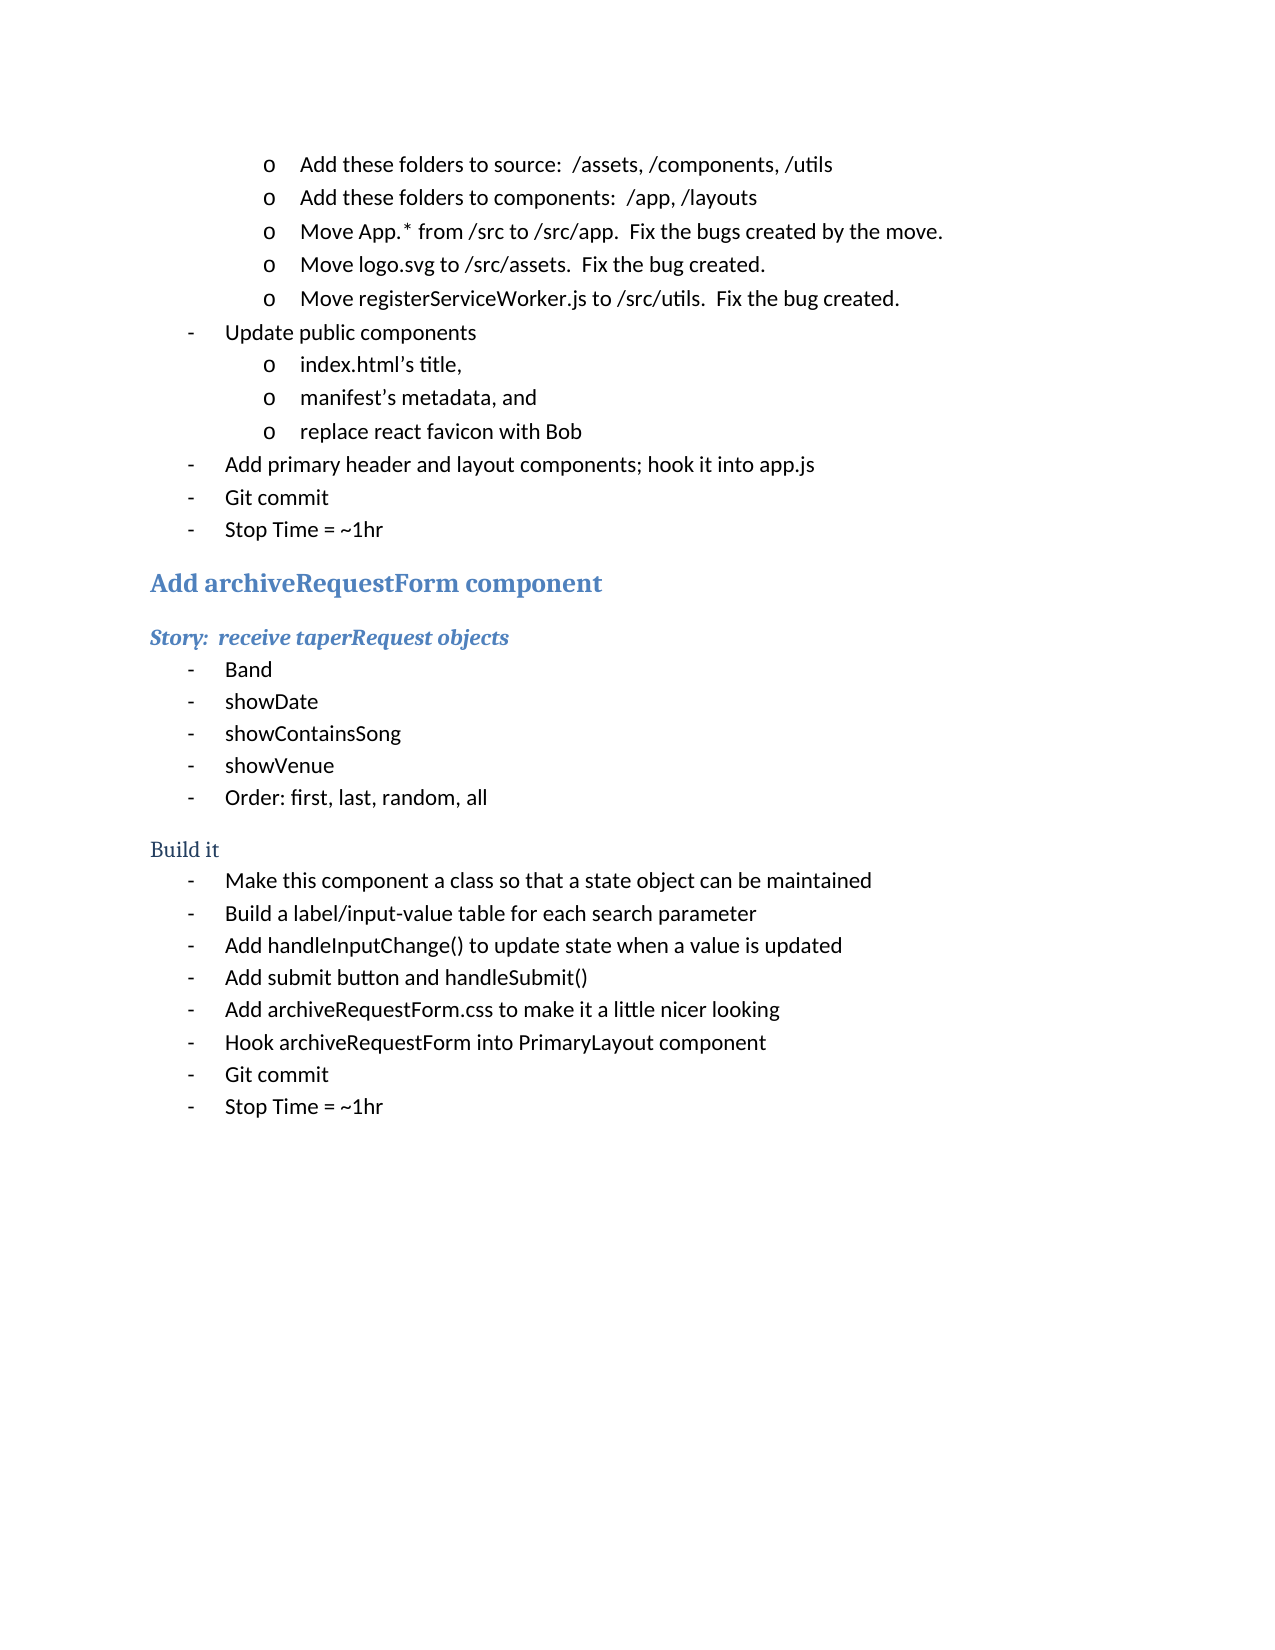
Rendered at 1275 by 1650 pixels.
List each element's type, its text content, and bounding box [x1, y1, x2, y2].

list showContainsSong [187, 719, 1125, 747]
list Hook archiveRequestForm into PrimaryLayout component [187, 1028, 1125, 1056]
list replace react favicon with Bob [262, 417, 1125, 446]
list Order: first, last, random, all [187, 783, 1125, 811]
list index.html’s title, [262, 350, 1125, 379]
list manifest’s metadata, and [262, 383, 1125, 413]
list Move App.* from /src to /src/app. Fix the bugs created by the move. [262, 217, 1125, 246]
list Move registerServiceWorker.js to /src/utils. Fix the bug created. [262, 284, 1125, 313]
list Build a label/input-value table for each search parameter [187, 899, 1125, 927]
list Move logo.svg to /src/assets. Fix the bug created. [262, 251, 1125, 280]
subtitle Build it [150, 836, 1125, 863]
list Update public components [187, 318, 1125, 346]
subtitle Story: receive taperRequest objects [150, 624, 1125, 651]
list Band [187, 655, 1125, 683]
list Make this component a class so that a state object can be maintained [187, 867, 1125, 895]
list Add primary header and layout components; hook it into app.js [187, 451, 1125, 478]
list Stop Time = ~1hr [187, 1092, 1125, 1120]
list Add these folders to components: /app, /layouts [262, 183, 1125, 213]
list Git commit [187, 483, 1125, 511]
list Add these folders to source: /assets, /components, /utils [262, 150, 1125, 179]
list Git commit [187, 1060, 1125, 1088]
subtitle Add archiveRequestForm component [150, 568, 1125, 599]
list Add handleInputChange() to update state when a value is updated [187, 931, 1125, 959]
list showVenue [187, 751, 1125, 779]
list Stop Time = ~1hr [187, 515, 1125, 543]
list Add submit button and handleSubmit() [187, 963, 1125, 991]
list showDate [187, 687, 1125, 715]
list Add archiveRequestForm.css to make it a little nicer looking [187, 995, 1125, 1023]
